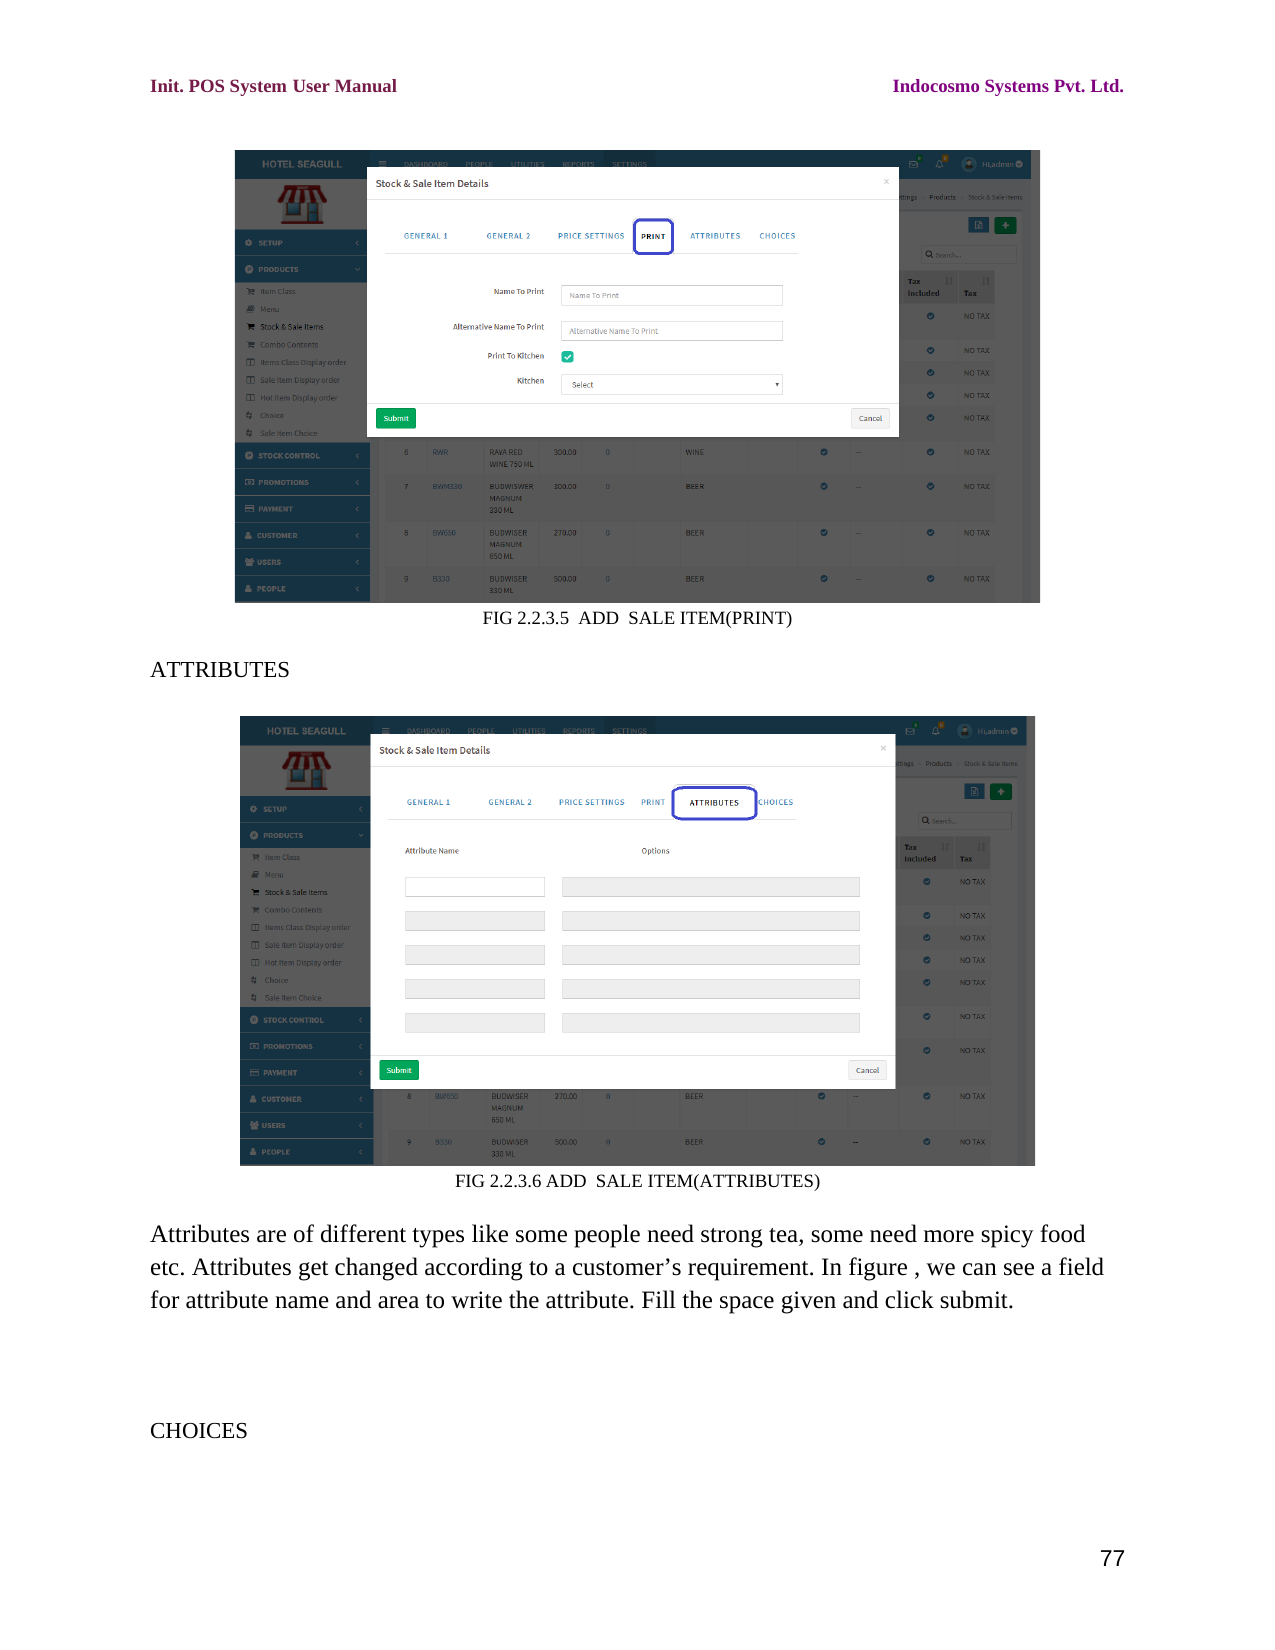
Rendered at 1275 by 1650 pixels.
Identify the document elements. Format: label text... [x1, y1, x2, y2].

text ATTRIBUTES [150, 656, 1125, 683]
picture [240, 716, 1035, 1166]
text FIG 2.2.3.5 ADD SALE ITEM(PRINT) [150, 607, 1125, 628]
picture [234, 150, 1041, 603]
text Attributes are of different types like some people need strong tea, some need more spicy food etc. Attributes get changed according to a customer’s requirement. In figure , we can see a field for attribute name and area to write the attribute. Fill the space given and click submit. [150, 1219, 1125, 1314]
text FIG 2.2.3.6 ADD SALE ITEM(ATTRIBUTES) [150, 1170, 1125, 1191]
text CHOICES [150, 1418, 1125, 1444]
